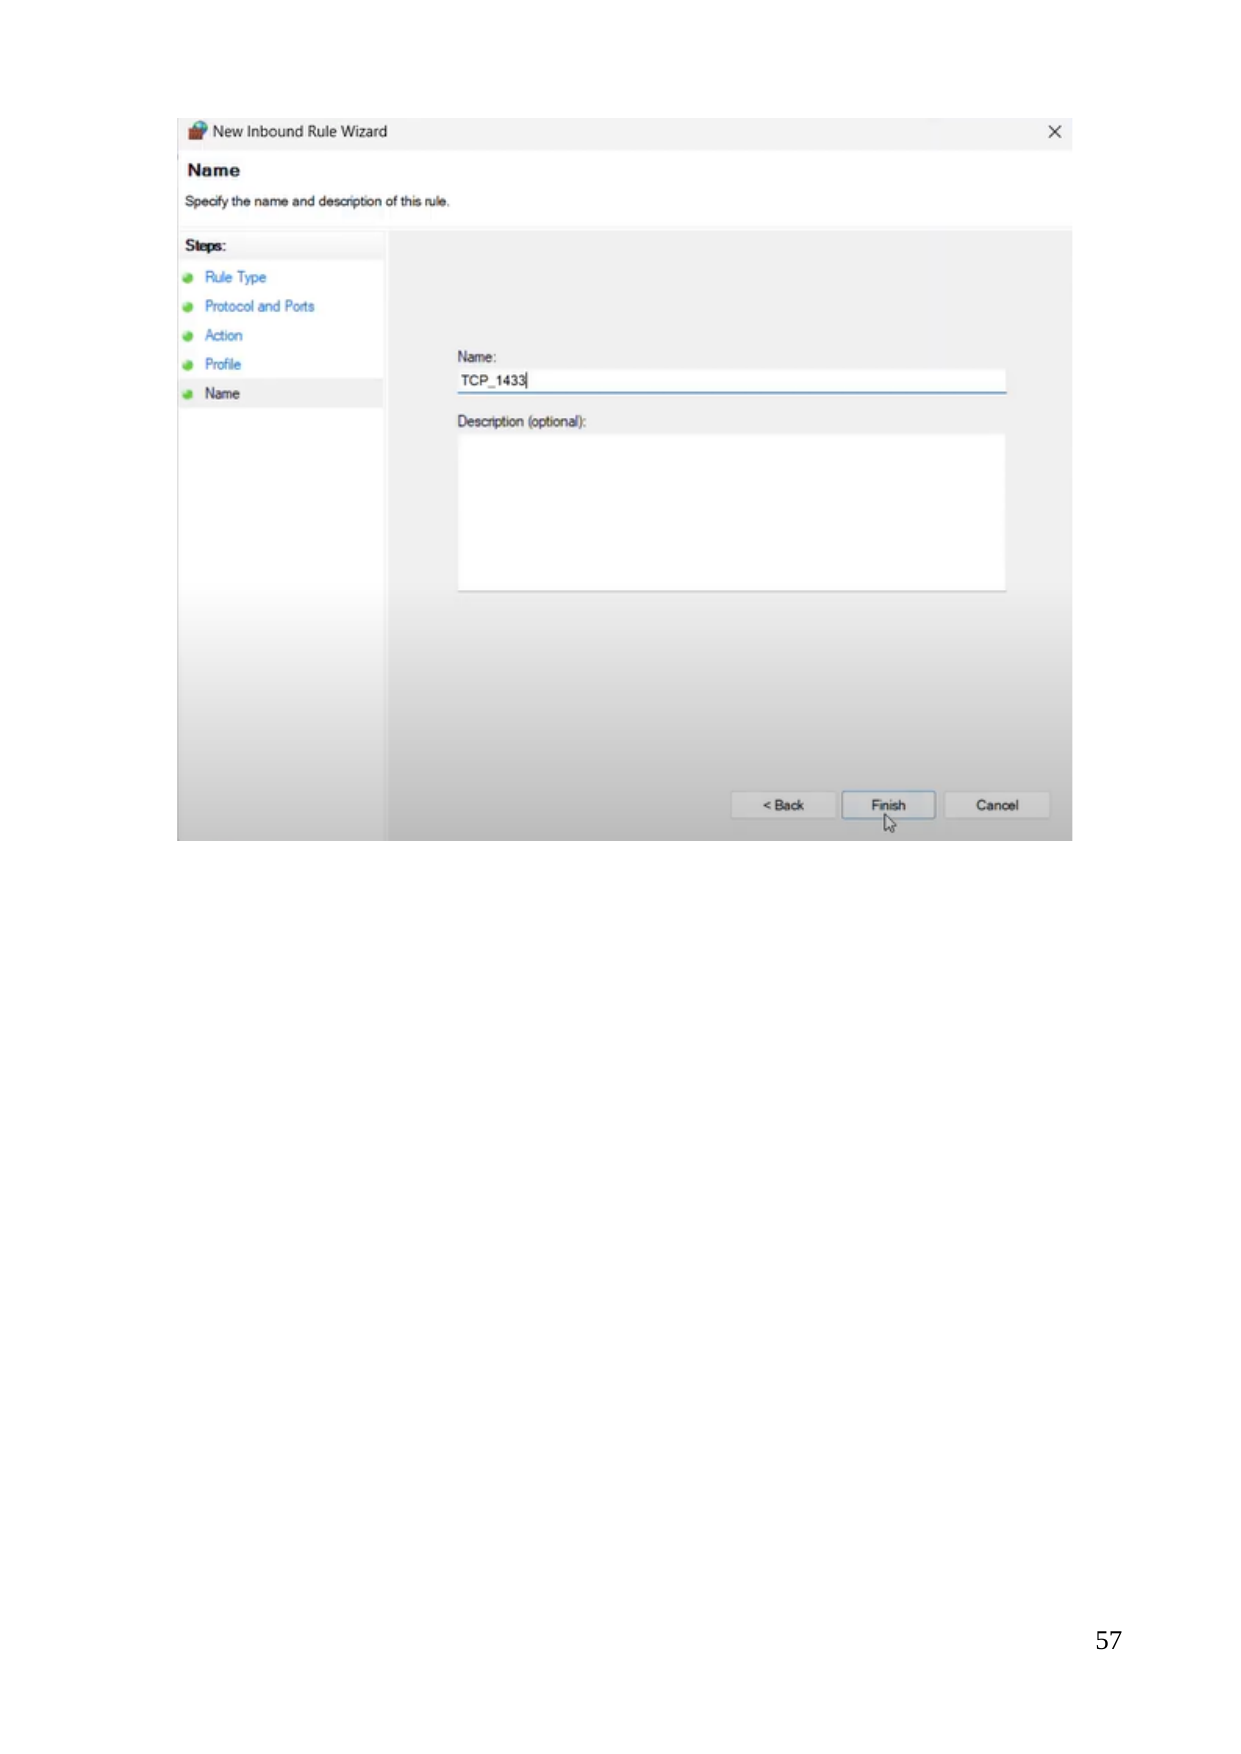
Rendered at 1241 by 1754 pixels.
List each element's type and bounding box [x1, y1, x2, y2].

picture [177, 118, 1073, 841]
